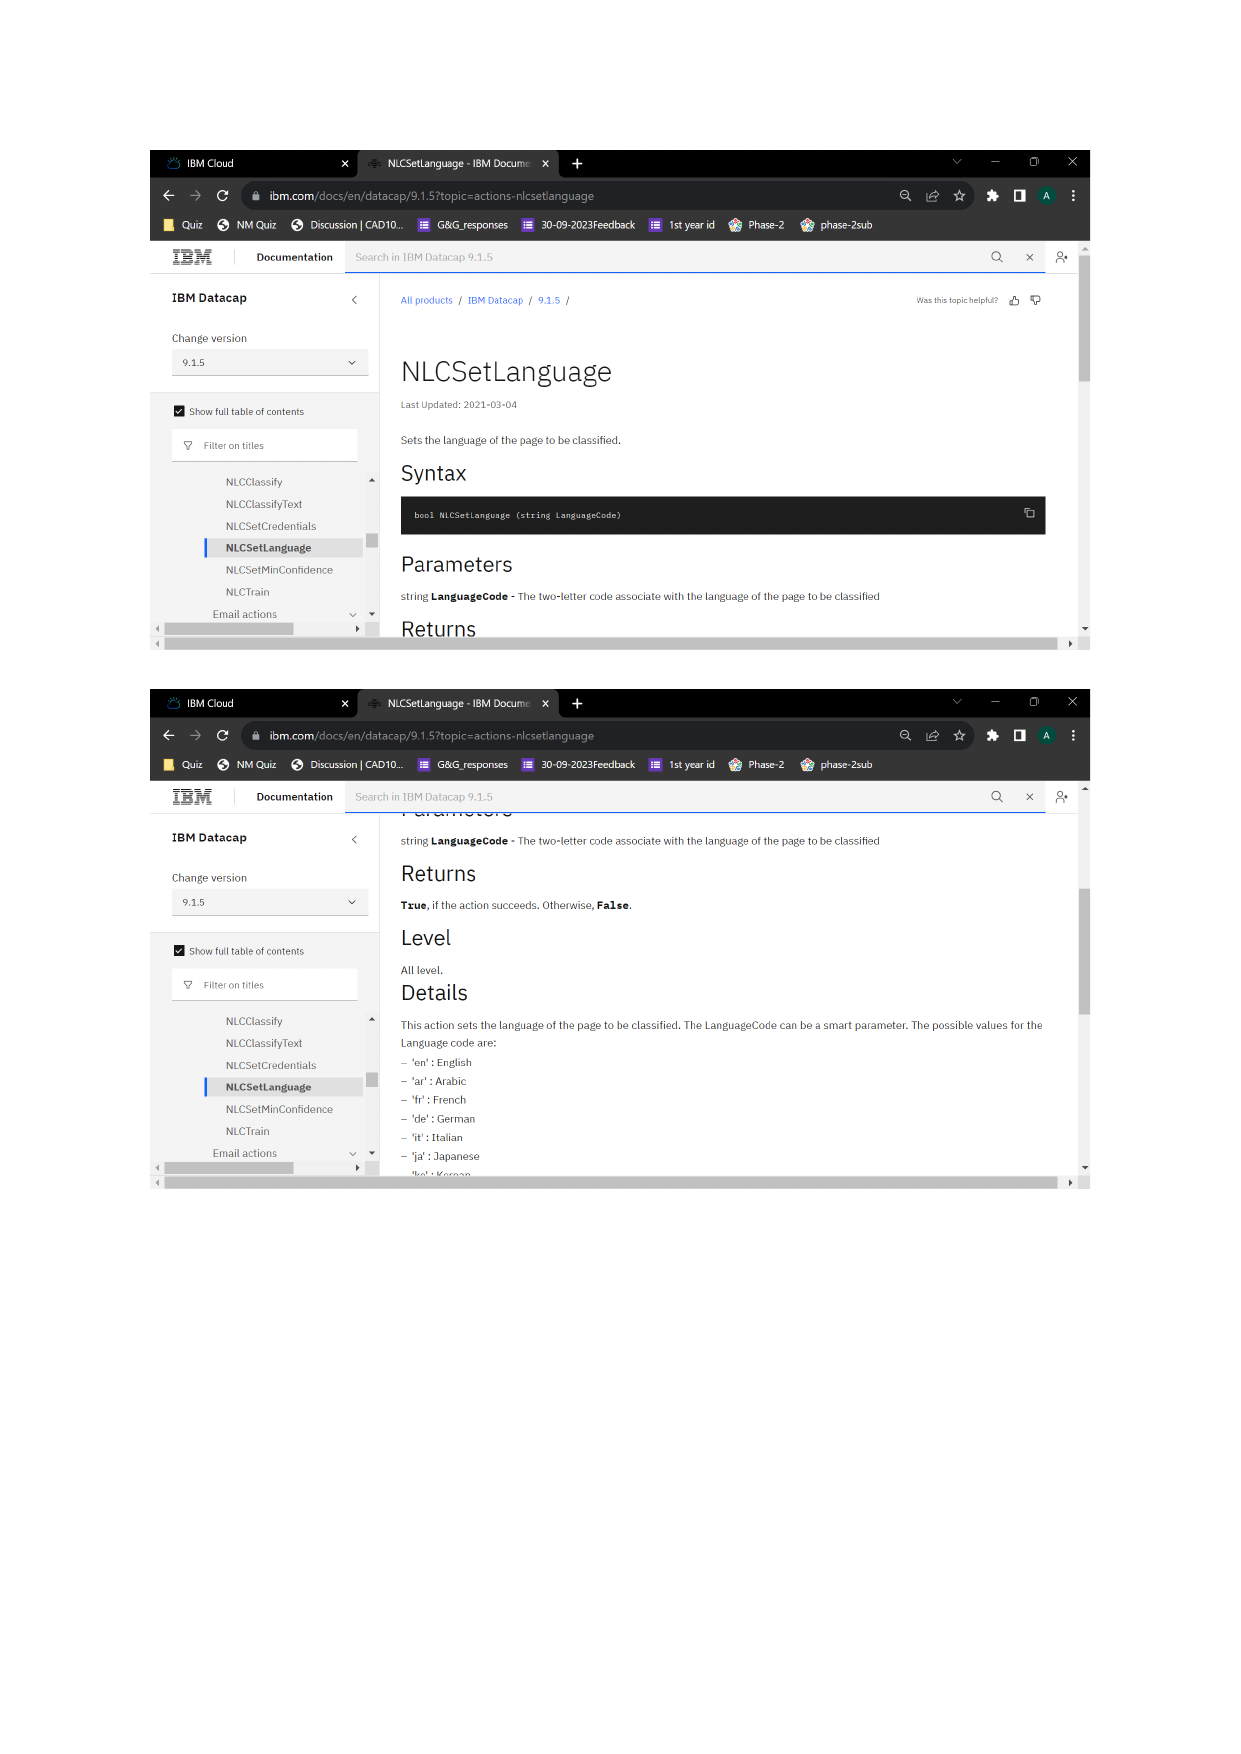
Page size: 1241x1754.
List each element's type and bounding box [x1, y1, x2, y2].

picture [150, 150, 1091, 650]
picture [150, 689, 1091, 1189]
